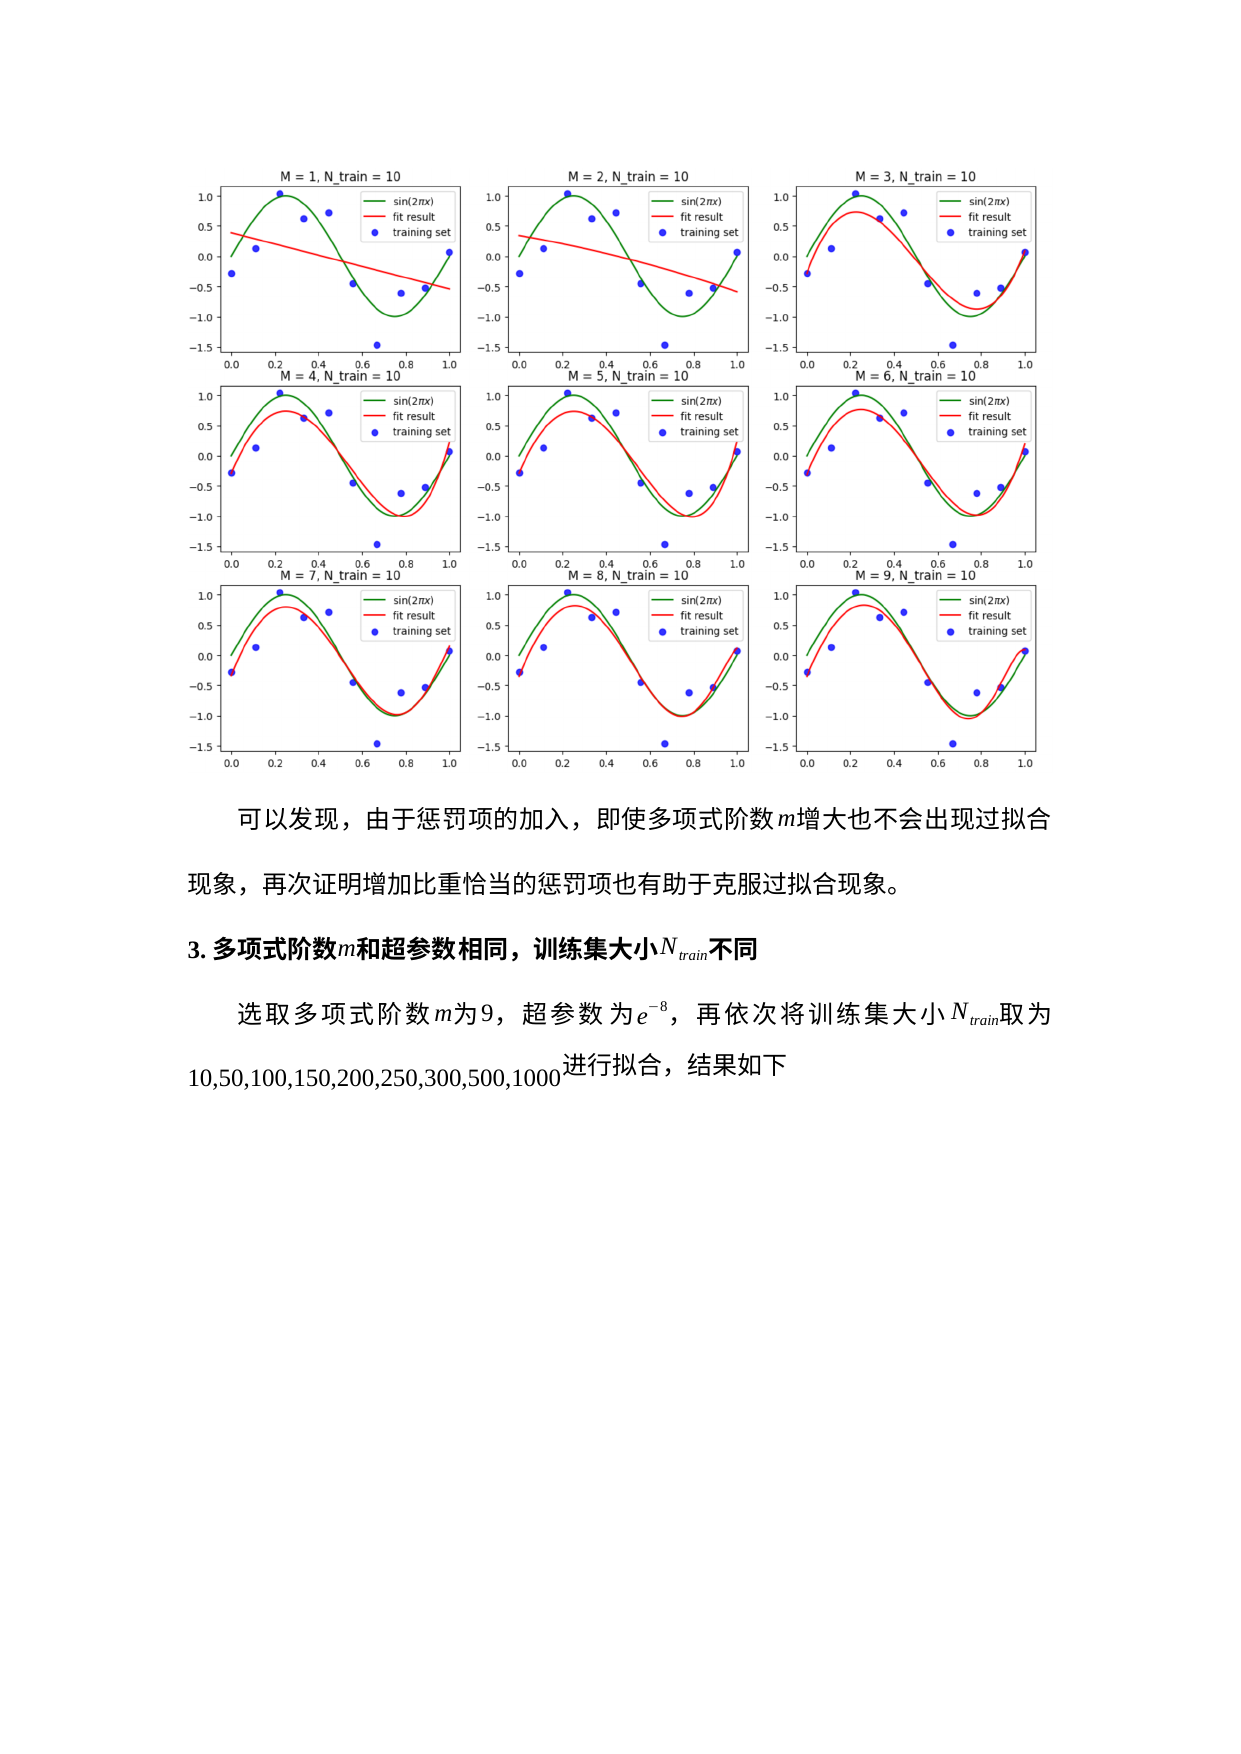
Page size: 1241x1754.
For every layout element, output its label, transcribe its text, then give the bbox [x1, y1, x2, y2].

text 3. 多项式阶数和超参数相同，训练集大小不同 [187, 916, 1053, 981]
text 可以发现，由于惩罚项的加入，即使多项式阶数增大也不会出现过拟合现象，再次证明增加比重恰当的惩罚项也有助于克服过拟合现象。 [187, 786, 1053, 916]
text 选取多项式阶数为，超参数为，再依次将训练集大小取为进行拟合，结果如下 [187, 981, 1053, 1111]
picture [187, 168, 1053, 773]
